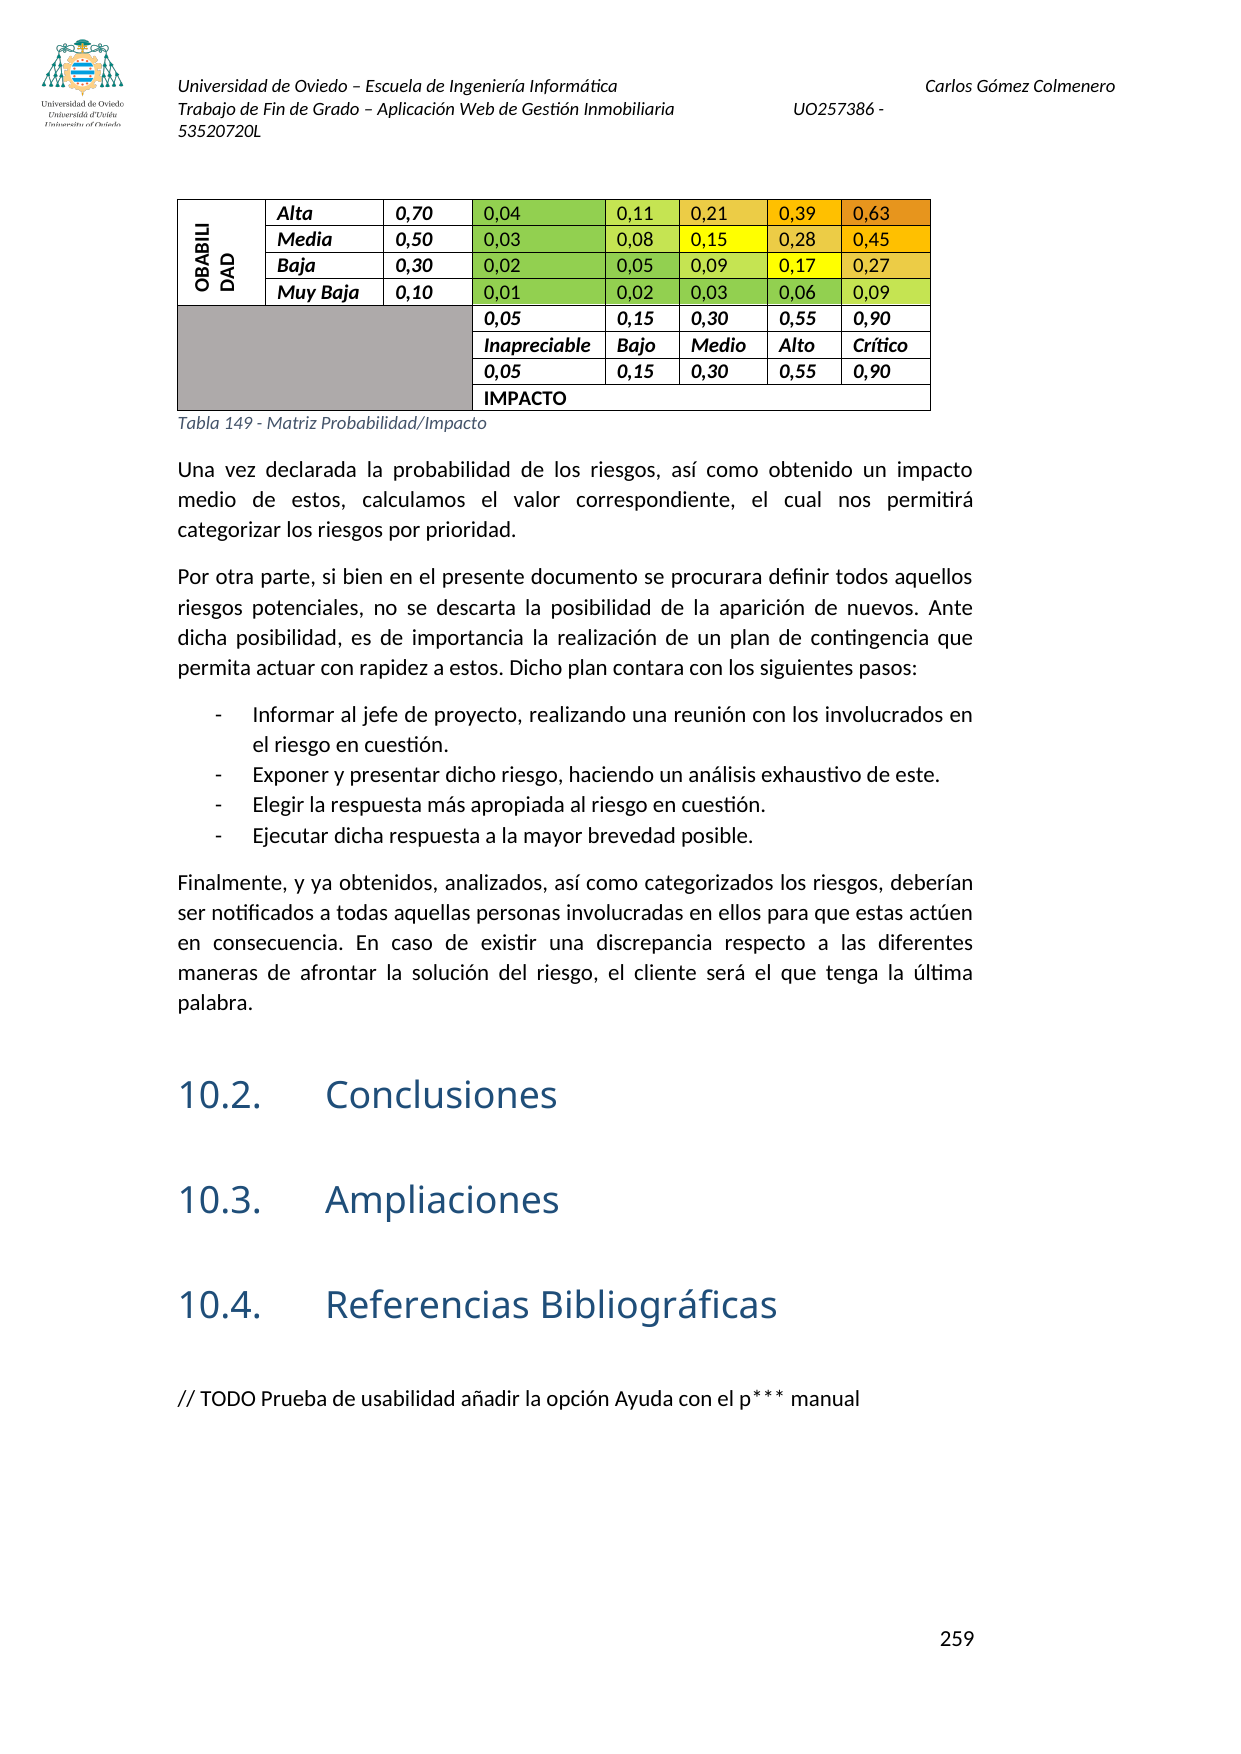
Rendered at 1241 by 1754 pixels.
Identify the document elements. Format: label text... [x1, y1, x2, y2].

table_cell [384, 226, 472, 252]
list Exponer y presentar dicho riesgo, haciendo un análisis exhaustivo de este. [215, 760, 974, 788]
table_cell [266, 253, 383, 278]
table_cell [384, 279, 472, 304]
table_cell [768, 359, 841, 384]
subtitle Conclusiones [177, 1069, 974, 1120]
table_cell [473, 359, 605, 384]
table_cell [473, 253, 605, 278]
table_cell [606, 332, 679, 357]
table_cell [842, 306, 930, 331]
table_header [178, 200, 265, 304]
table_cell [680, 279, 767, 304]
text Finalmente, y ya obtenidos, analizados, así como categorizados los riesgos, deberían ser notificados a todas aquellas personas involucradas en ellos para que estas actúen en consecuencia. En caso de existir una discrepancia respecto a las diferentes maneras de afrontar la solución del riesgo, el cliente será el que tenga la última palabra. [177, 868, 974, 1016]
list Informar al jefe de proyecto, realizando una reunión con los involucrados en el riesgo en cuestión. [215, 700, 974, 758]
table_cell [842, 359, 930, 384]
subtitle Ampliaciones [177, 1174, 974, 1225]
text // TODO Prueba de usabilidad añadir la opción Ayuda con el p*** manual [177, 1384, 974, 1412]
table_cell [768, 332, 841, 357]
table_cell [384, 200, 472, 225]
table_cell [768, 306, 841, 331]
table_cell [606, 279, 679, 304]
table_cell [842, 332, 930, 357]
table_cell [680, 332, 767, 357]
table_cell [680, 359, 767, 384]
text Por otra parte, si bien en el presente documento se procurara definir todos aquellos riesgos potenciales, no se descarta la posibilidad de la aparición de nuevos. Ante dicha posibilidad, es de importancia la realización de un plan de contingencia que permita actuar con rapidez a estos. Dicho plan contara con los siguientes pasos: [177, 562, 974, 681]
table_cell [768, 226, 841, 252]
subtitle Referencias Bibliográficas [177, 1279, 974, 1330]
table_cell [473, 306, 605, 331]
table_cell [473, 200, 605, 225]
list Ejecutar dicha respuesta a la mayor brevedad posible. [215, 821, 974, 849]
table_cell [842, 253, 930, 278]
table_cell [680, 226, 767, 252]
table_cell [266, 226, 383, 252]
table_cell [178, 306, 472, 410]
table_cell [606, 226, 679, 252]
list Elegir la respuesta más apropiada al riesgo en cuestión. [215, 791, 974, 818]
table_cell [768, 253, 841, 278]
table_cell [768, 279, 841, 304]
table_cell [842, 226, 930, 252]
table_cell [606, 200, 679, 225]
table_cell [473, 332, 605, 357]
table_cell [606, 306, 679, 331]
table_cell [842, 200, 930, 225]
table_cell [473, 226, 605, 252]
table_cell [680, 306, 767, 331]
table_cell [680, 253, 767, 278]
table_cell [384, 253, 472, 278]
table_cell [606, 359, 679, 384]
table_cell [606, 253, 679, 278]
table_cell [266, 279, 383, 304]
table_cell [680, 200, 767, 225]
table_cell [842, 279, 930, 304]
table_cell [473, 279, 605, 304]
picture [36, 38, 124, 126]
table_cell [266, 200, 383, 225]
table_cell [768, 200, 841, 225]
text Una vez declarada la probabilidad de los riesgos, así como obtenido un impacto medio de estos, calculamos el valor correspondiente, el cual nos permitirá categorizar los riesgos por prioridad. [177, 455, 974, 543]
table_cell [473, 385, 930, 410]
